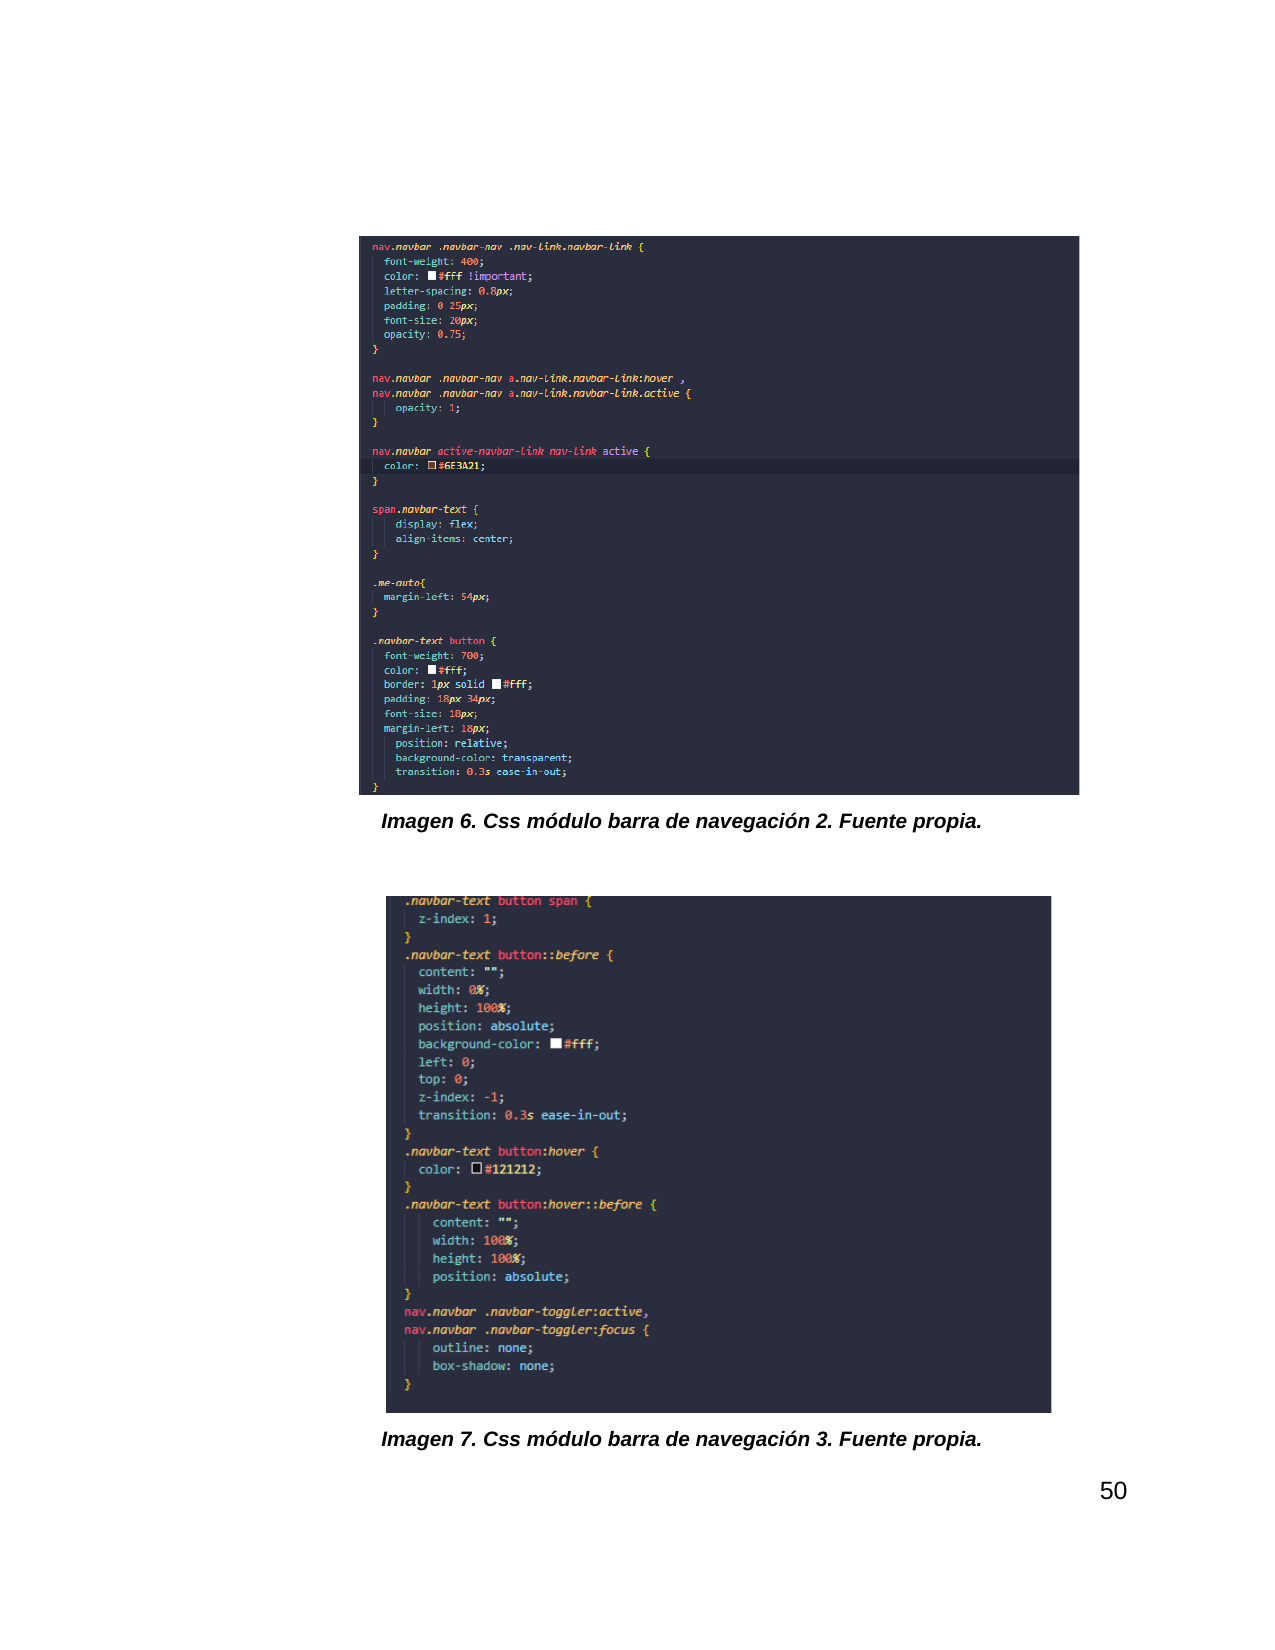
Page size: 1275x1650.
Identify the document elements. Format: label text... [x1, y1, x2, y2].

text Imagen 6. Css módulo barra de navegación 2. Fuente propia. [236, 809, 1127, 833]
text Imagen 7. Css módulo barra de navegación 3. Fuente propia. [236, 1427, 1127, 1451]
picture [386, 896, 1052, 1413]
picture [359, 236, 1080, 795]
